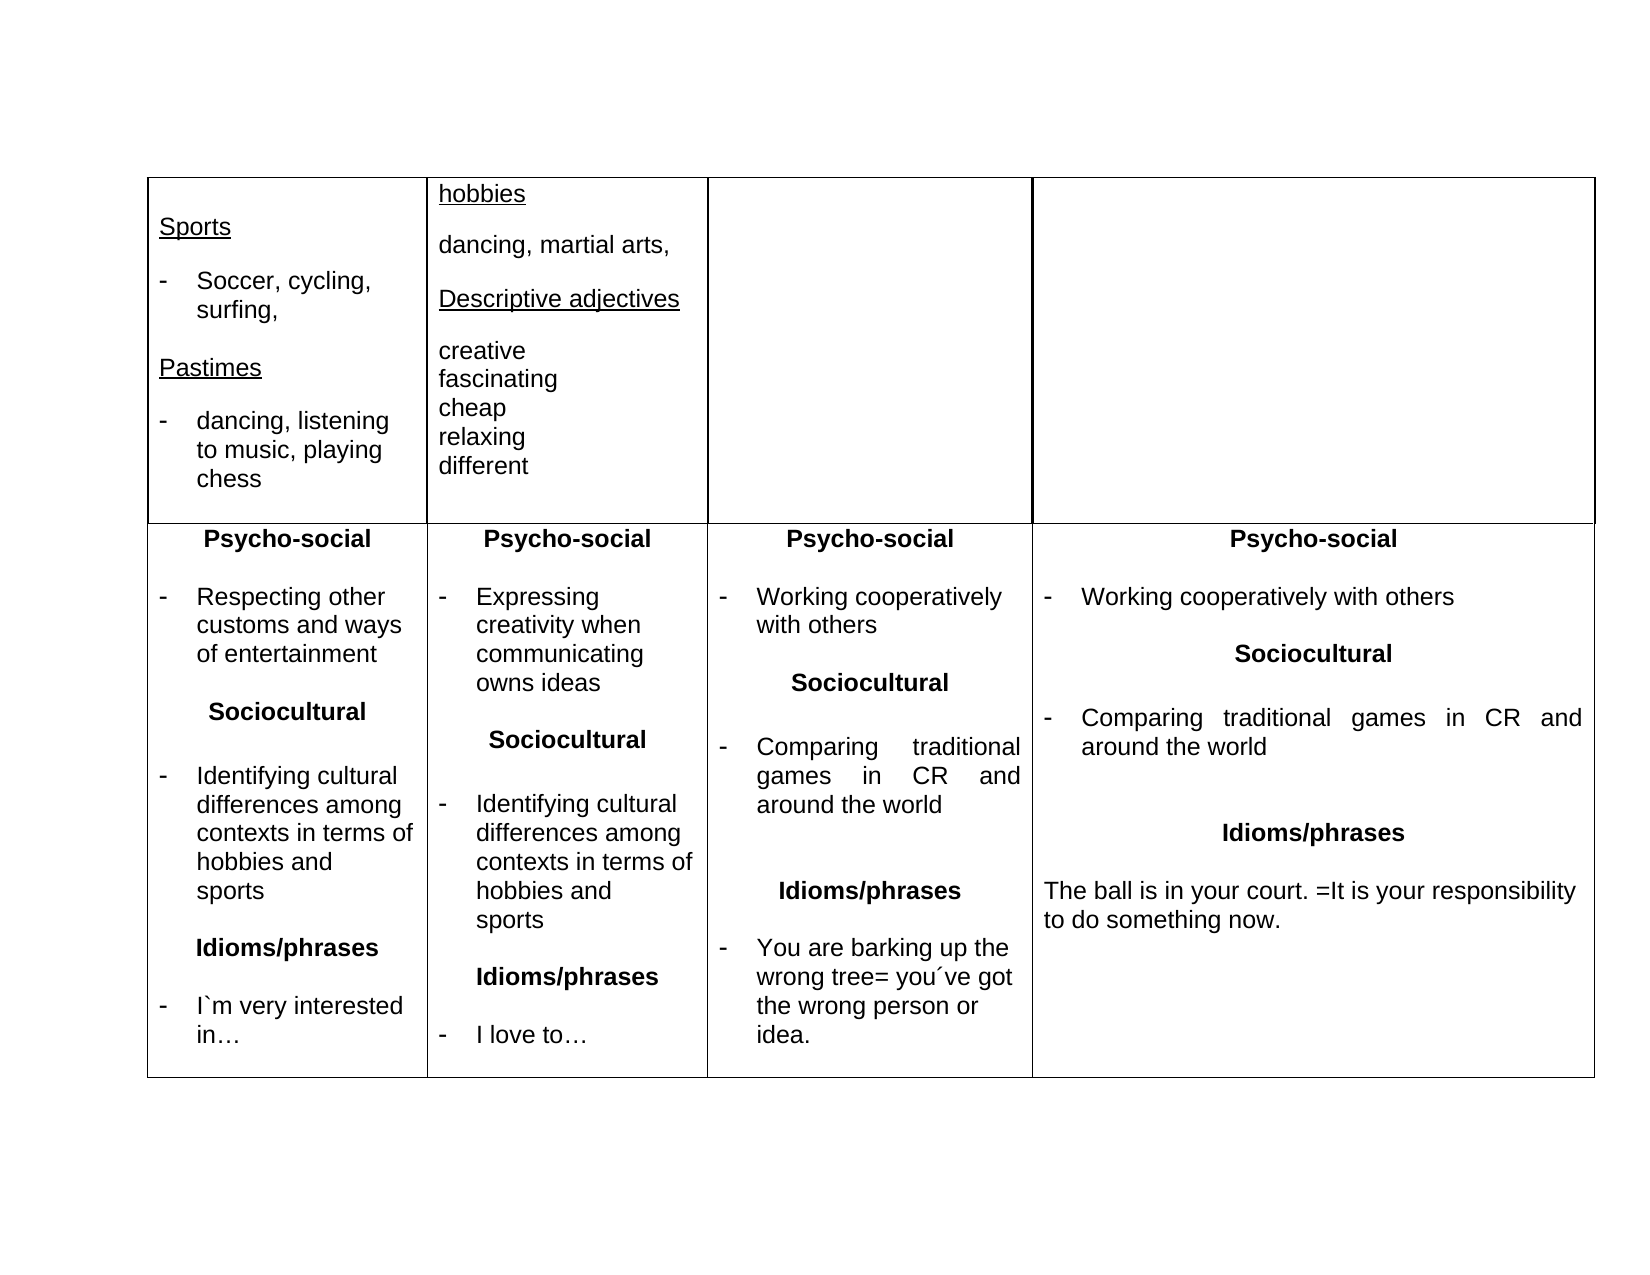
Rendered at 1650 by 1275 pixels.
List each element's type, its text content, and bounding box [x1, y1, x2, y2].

table_cell Psycho-social Respecting other customs and ways of entertainment Sociocultural Identifying cultural differences among contexts in terms of hobbies and sports Idioms/phrases I`m very interested in… [148, 524, 427, 1077]
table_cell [149, 178, 426, 523]
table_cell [709, 178, 1031, 523]
table_cell Psycho-social Expressing creativity when communicating owns ideas Sociocultural Identifying cultural differences among contexts in terms of hobbies and sports Idioms/phrases I love to… [428, 524, 707, 1077]
table_cell Psycho-social Working cooperatively with others Sociocultural Comparing traditional games in CR and around the world Idioms/phrases You are barking up the wrong tree= you´ve got the wrong person or idea. [708, 524, 1032, 1077]
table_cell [428, 178, 707, 523]
table_cell Psycho-social Working cooperatively with others Sociocultural Comparing traditional games in CR and around the world Idioms/phrases The ball is in your court. =It is your responsibility to do something now. [1033, 523, 1594, 1077]
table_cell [1034, 178, 1594, 523]
